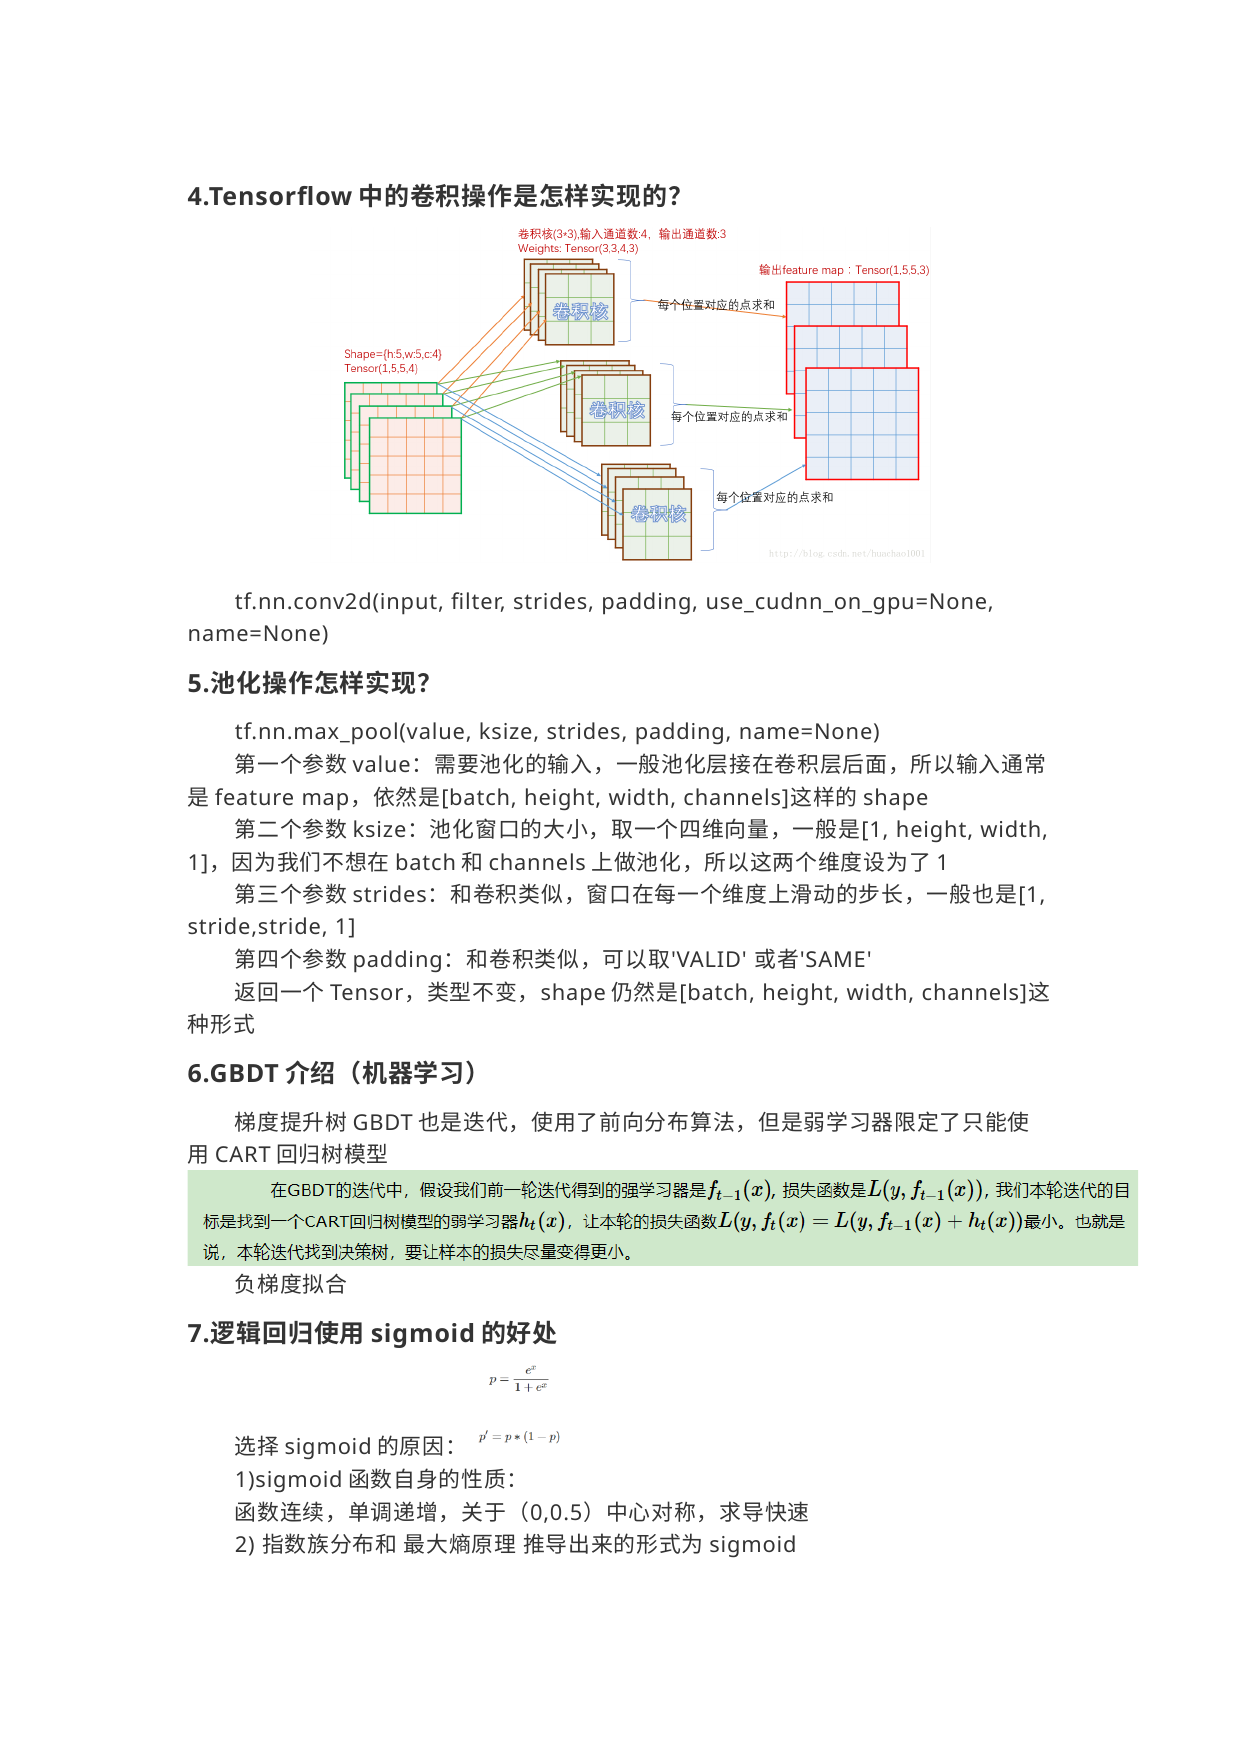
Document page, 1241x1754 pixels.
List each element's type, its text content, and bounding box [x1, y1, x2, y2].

picture [309, 227, 931, 563]
text 返回一个Tensor，类型不变，shape仍然是[batch, height, width, channels]这种形式 [187, 974, 1053, 1039]
text 第二个参数ksize：池化窗口的大小，取一个四维向量，一般是[1, height, width, 1]，因为我们不想在batch和channels上做池化，所以这两个维度设为了1 [187, 812, 1053, 877]
text 梯度提升树GBDT也是迭代，使用了前向分布算法，但是弱学习器限定了只能使用CART回归树模型 [187, 1104, 1053, 1169]
text 1)sigmoid函数自身的性质： [187, 1462, 1053, 1494]
text 7.逻辑回归使用sigmoid的好处 [187, 1299, 1053, 1364]
text 第三个参数strides：和卷积类似，窗口在每一个维度上滑动的步长，一般也是[1, stride,stride, 1] [187, 877, 1053, 942]
text 函数连续，单调递增，关于（0,0.5）中心对称，求导快速 [187, 1494, 1053, 1527]
text 第四个参数padding：和卷积类似，可以取'VALID' 或者'SAME' [187, 942, 1053, 974]
text 4.Tensorflow中的卷积操作是怎样实现的？ [187, 162, 1053, 227]
text 6.GBDT介绍（机器学习） [187, 1039, 1053, 1104]
text tf.nn.conv2d(input, filter, strides, padding, use_cudnn_on_gpu=None, name=None) [187, 584, 1053, 649]
picture [187, 1170, 1139, 1266]
text 5.池化操作怎样实现？ [187, 649, 1053, 714]
text 选择sigmoid的原因： [187, 1364, 1053, 1462]
picture [467, 1364, 567, 1454]
text tf.nn.max_pool(value, ksize, strides, padding, name=None) [187, 714, 1053, 747]
text 2) 指数族分布和 最大熵原理 推导出来的形式为sigmoid [187, 1527, 1053, 1559]
text 第一个参数value：需要池化的输入，一般池化层接在卷积层后面，所以输入通常是feature map，依然是[batch, height, width, channels]这样的shape [187, 747, 1053, 812]
text 负梯度拟合 [187, 1267, 1053, 1299]
